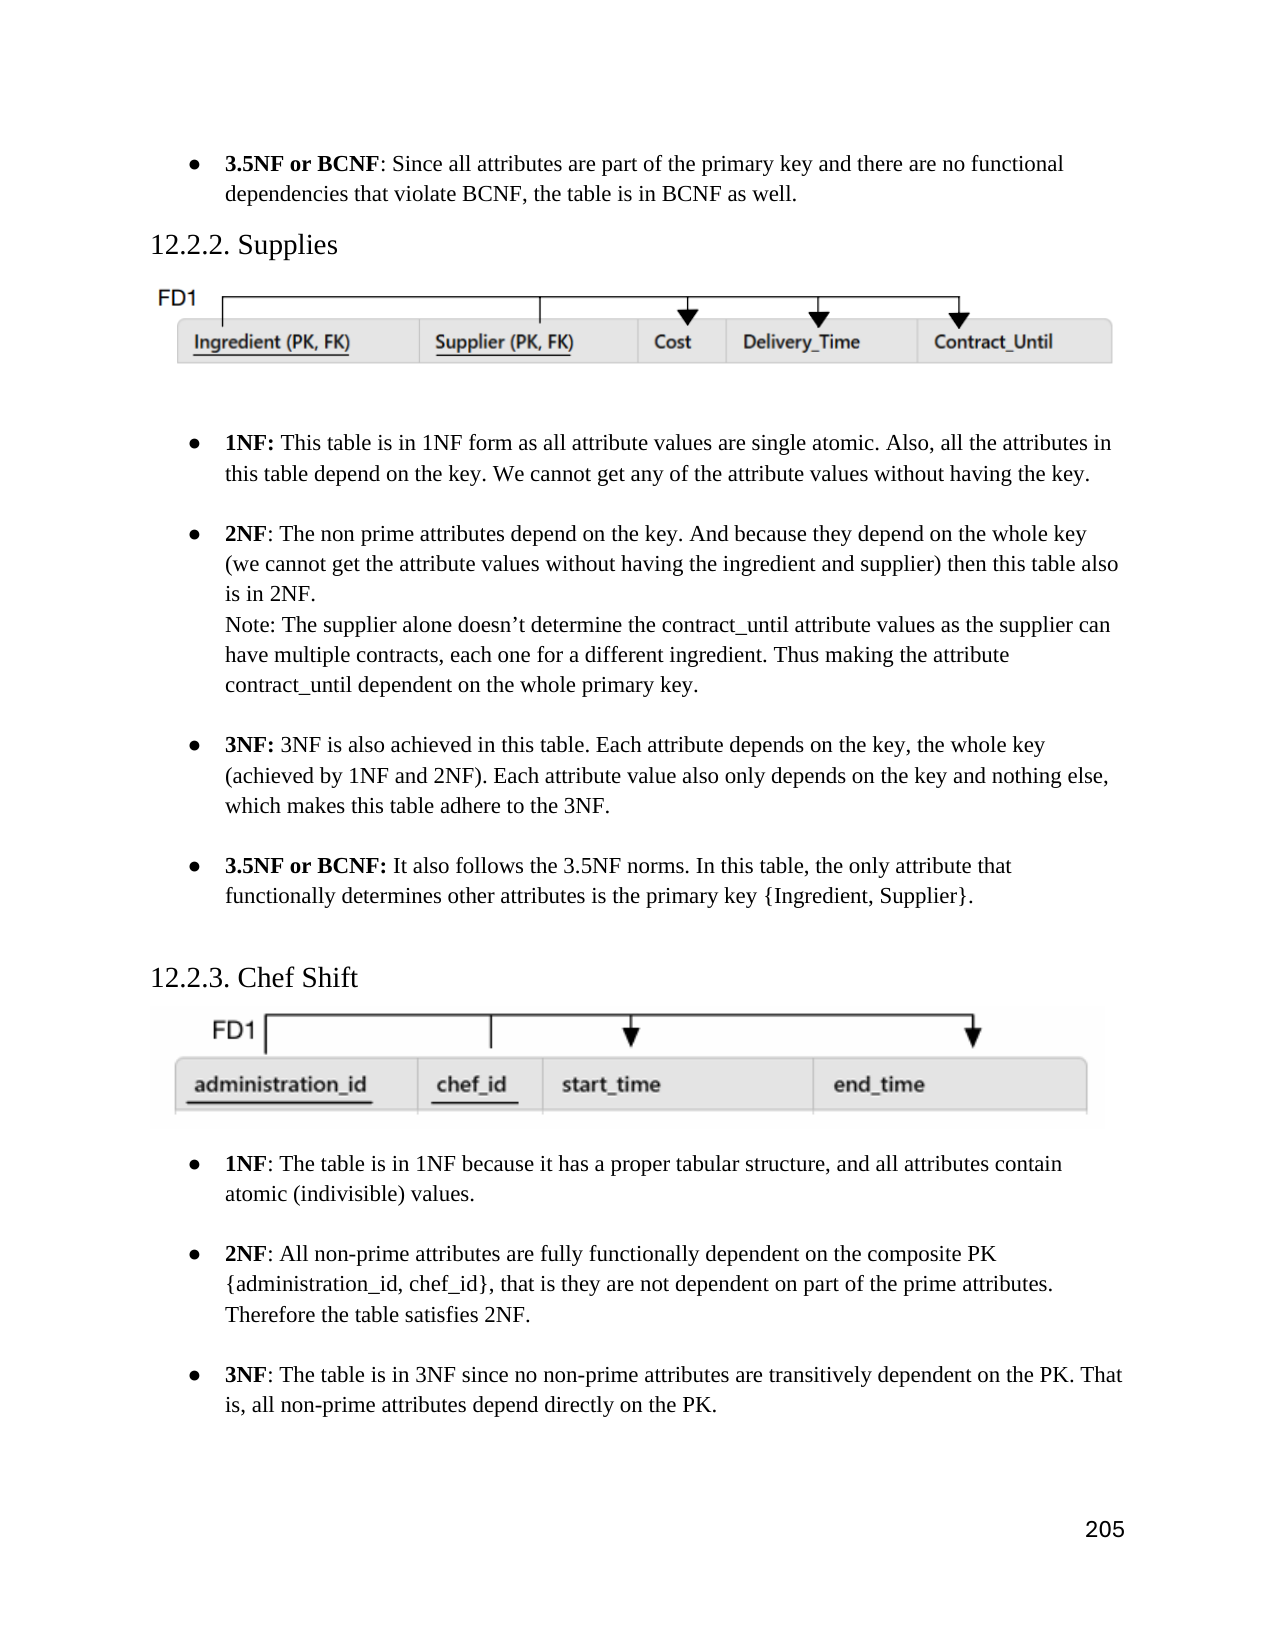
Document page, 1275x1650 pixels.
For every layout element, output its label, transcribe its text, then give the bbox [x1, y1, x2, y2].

list 1NF: This table is in 1NF form as all attribute values are single atomic. Also, all the attributes in this table depend on the key. We cannot get any of the attribute values without having the key. [187, 429, 1125, 486]
subtitle 12.2.3. Chef Shift [150, 960, 1125, 993]
subtitle 12.2.2. Supplies [150, 227, 1125, 261]
list 3NF: The table is in 3NF since no non-prime attributes are transitively dependent on the PK. That is, all non-prime attributes depend directly on the PK. [187, 1361, 1125, 1418]
list 2NF: All non-prime attributes are fully functionally dependent on the composite PK {administration_id, chef_id}, that is they are not dependent on part of the prime attributes. Therefore the table satisfies 2NF. [187, 1240, 1125, 1327]
text Note: The supplier alone doesn’t determine the contract_until attribute values as the supplier can have multiple contracts, each one for a different ingredient. Thus making the attribute contract_until dependent on the whole primary key. [225, 611, 1125, 697]
list 2NF: The non prime attributes depend on the key. And because they depend on the whole key (we cannot get the attribute values without having the ingredient and supplier) then this table also is in 2NF. [187, 520, 1125, 607]
list 3NF: 3NF is also achieved in this table. Each attribute depends on the key, the whole key (achieved by 1NF and 2NF). Each attribute value also only depends on the key and nothing else, which makes this table adhere to the 3NF. [187, 732, 1125, 818]
picture [150, 1006, 1105, 1129]
picture [150, 273, 1125, 395]
list 3.5NF or BCNF: Since all attributes are part of the primary key and there are no functional dependencies that violate BCNF, the table is in BCNF as well. [187, 150, 1125, 207]
list 1NF: The table is in 1NF because it has a proper tabular structure, and all attributes contain atomic (indivisible) values. [187, 1149, 1125, 1206]
list 3.5NF or BCNF: It also follows the 3.5NF norms. In this table, the only attribute that functionally determines other attributes is the primary key {Ingredient, Supplier}. [187, 852, 1125, 909]
